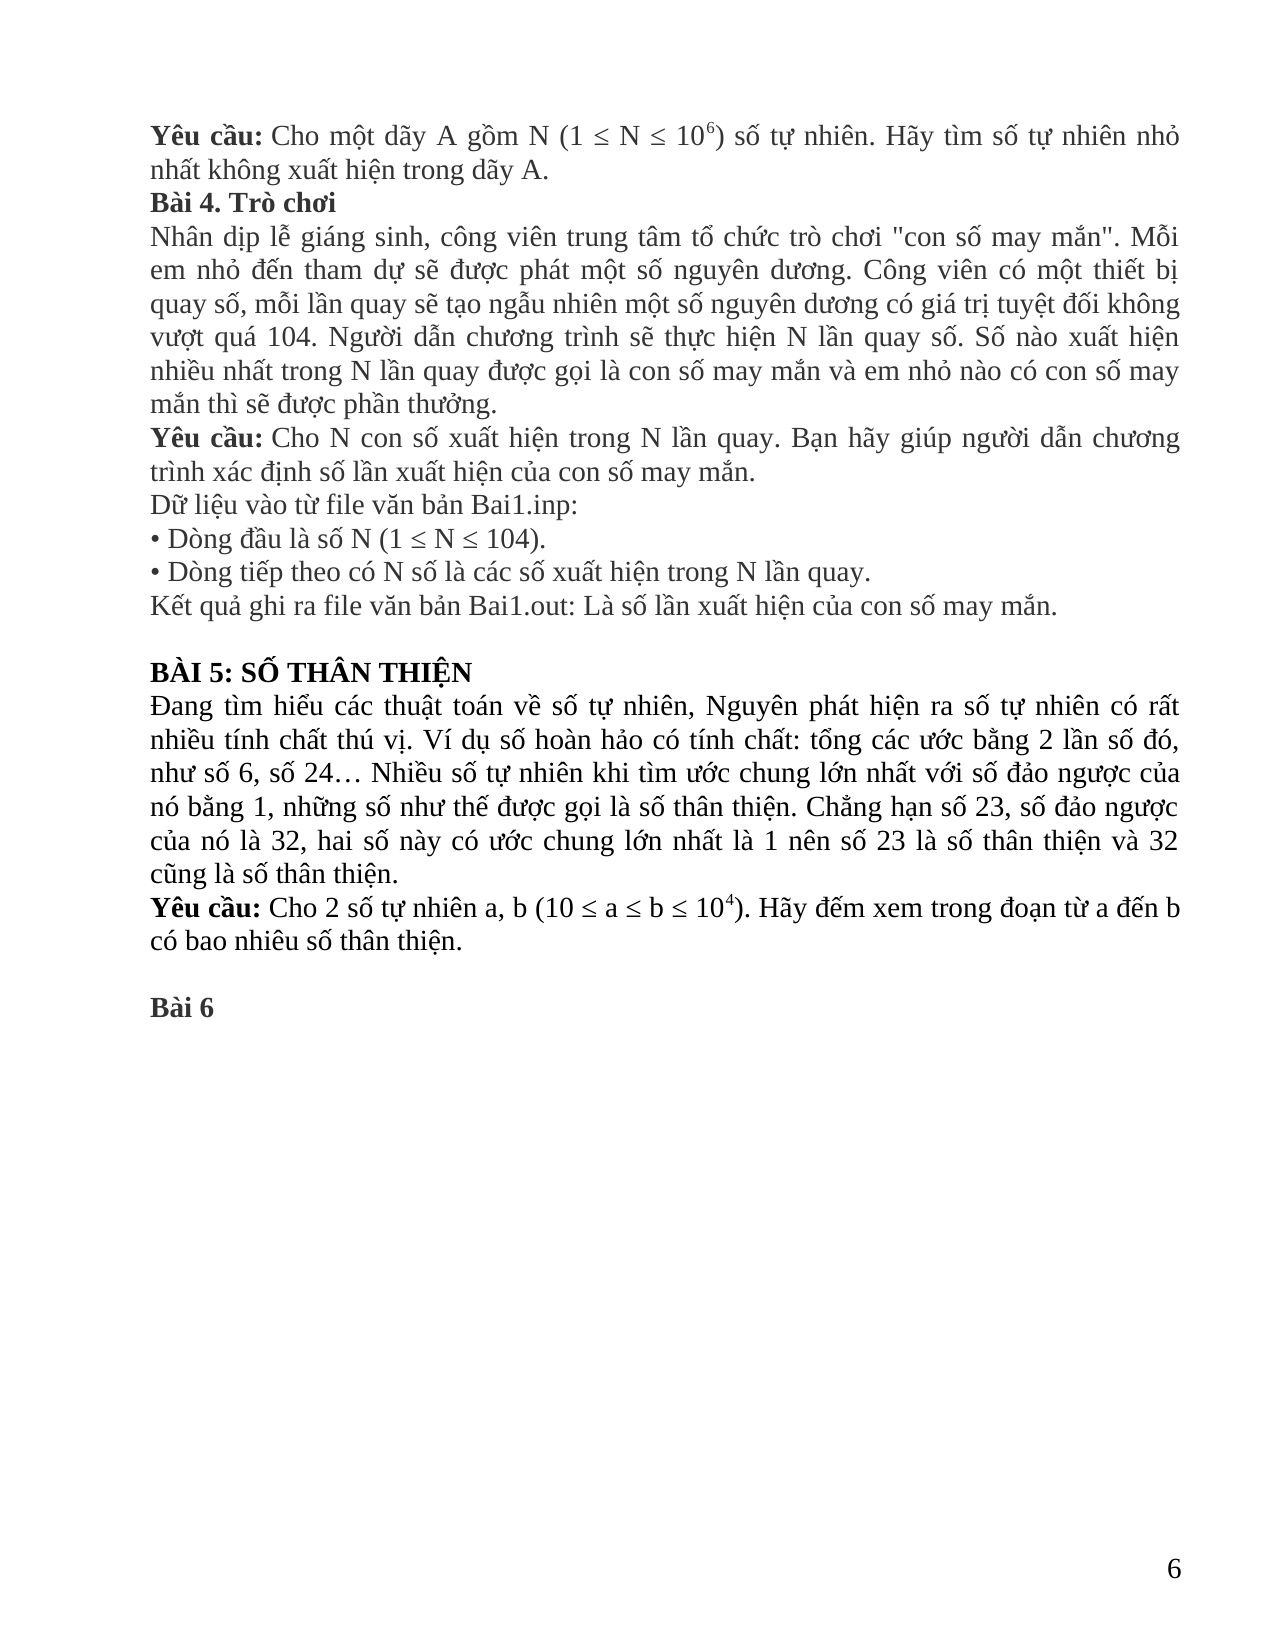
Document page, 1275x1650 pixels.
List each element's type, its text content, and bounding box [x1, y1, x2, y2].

text BÀI 5: SỐ THÂN THIỆN [150, 655, 1181, 688]
text • Dòng đầu là số N (1 ≤ N ≤ 104). [150, 521, 1181, 554]
text Đang tìm hiểu các thuật toán về số tự nhiên, Nguyên phát hiện ra số tự nhiên có rất nhiều tính chất thú vị. Ví dụ số hoàn hảo có tính chất: tổng các ước bằng 2 lần số đó, như số 6, số 24… Nhiều số tự nhiên khi tìm ước chung lớn nhất với số đảo ngược của nó bằng 1, những số như thế được gọi là số thân thiện. Chẳng hạn số 23, số đảo ngược của nó là 32, hai số này có ước chung lớn nhất là 1 nên số 23 là số thân thiện và 32 cũng là số thân thiện. [150, 688, 1181, 890]
text Yêu cầu: Cho một dãy A gồm N (1 ≤ N ≤ 106) số tự nhiên. Hãy tìm số tự nhiên nhỏ nhất không xuất hiện trong dãy A. [150, 118, 1181, 185]
text Bài 6 [150, 990, 1181, 1024]
text • Dòng tiếp theo có N số là các số xuất hiện trong N lần quay. [150, 554, 1181, 588]
text Nhân dịp lễ giáng sinh, công viên trung tâm tổ chức trò chơi "con số may mắn". Mỗi em nhỏ đến tham dự sẽ được phát một số nguyên dương. Công viên có một thiết bị quay số, mỗi lần quay sẽ tạo ngẫu nhiên một số nguyên dương có giá trị tuyệt đối không vượt quá 104. Người dẫn chương trình sẽ thực hiện N lần quay số. Số nào xuất hiện nhiều nhất trong N lần quay được gọi là con số may mắn và em nhỏ nào có con số may mắn thì sẽ được phần thưởng. [150, 219, 1181, 420]
text Kết quả ghi ra file văn bản Bai1.out: Là số lần xuất hiện của con số may mắn. [150, 588, 1181, 621]
text Yêu cầu: Cho 2 số tự nhiên a, b (10 ≤ a ≤ b ≤ 104). Hãy đếm xem trong đoạn từ a đến b có bao nhiêu số thân thiện. [150, 890, 1181, 957]
text Dữ liệu vào từ file văn bản Bai1.inp: [150, 487, 1181, 521]
text Yêu cầu: Cho N con số xuất hiện trong N lần quay. Bạn hãy giúp người dẫn chương trình xác định số lần xuất hiện của con số may mắn. [150, 420, 1181, 487]
text Bài 4. Trò chơi [150, 185, 1181, 219]
